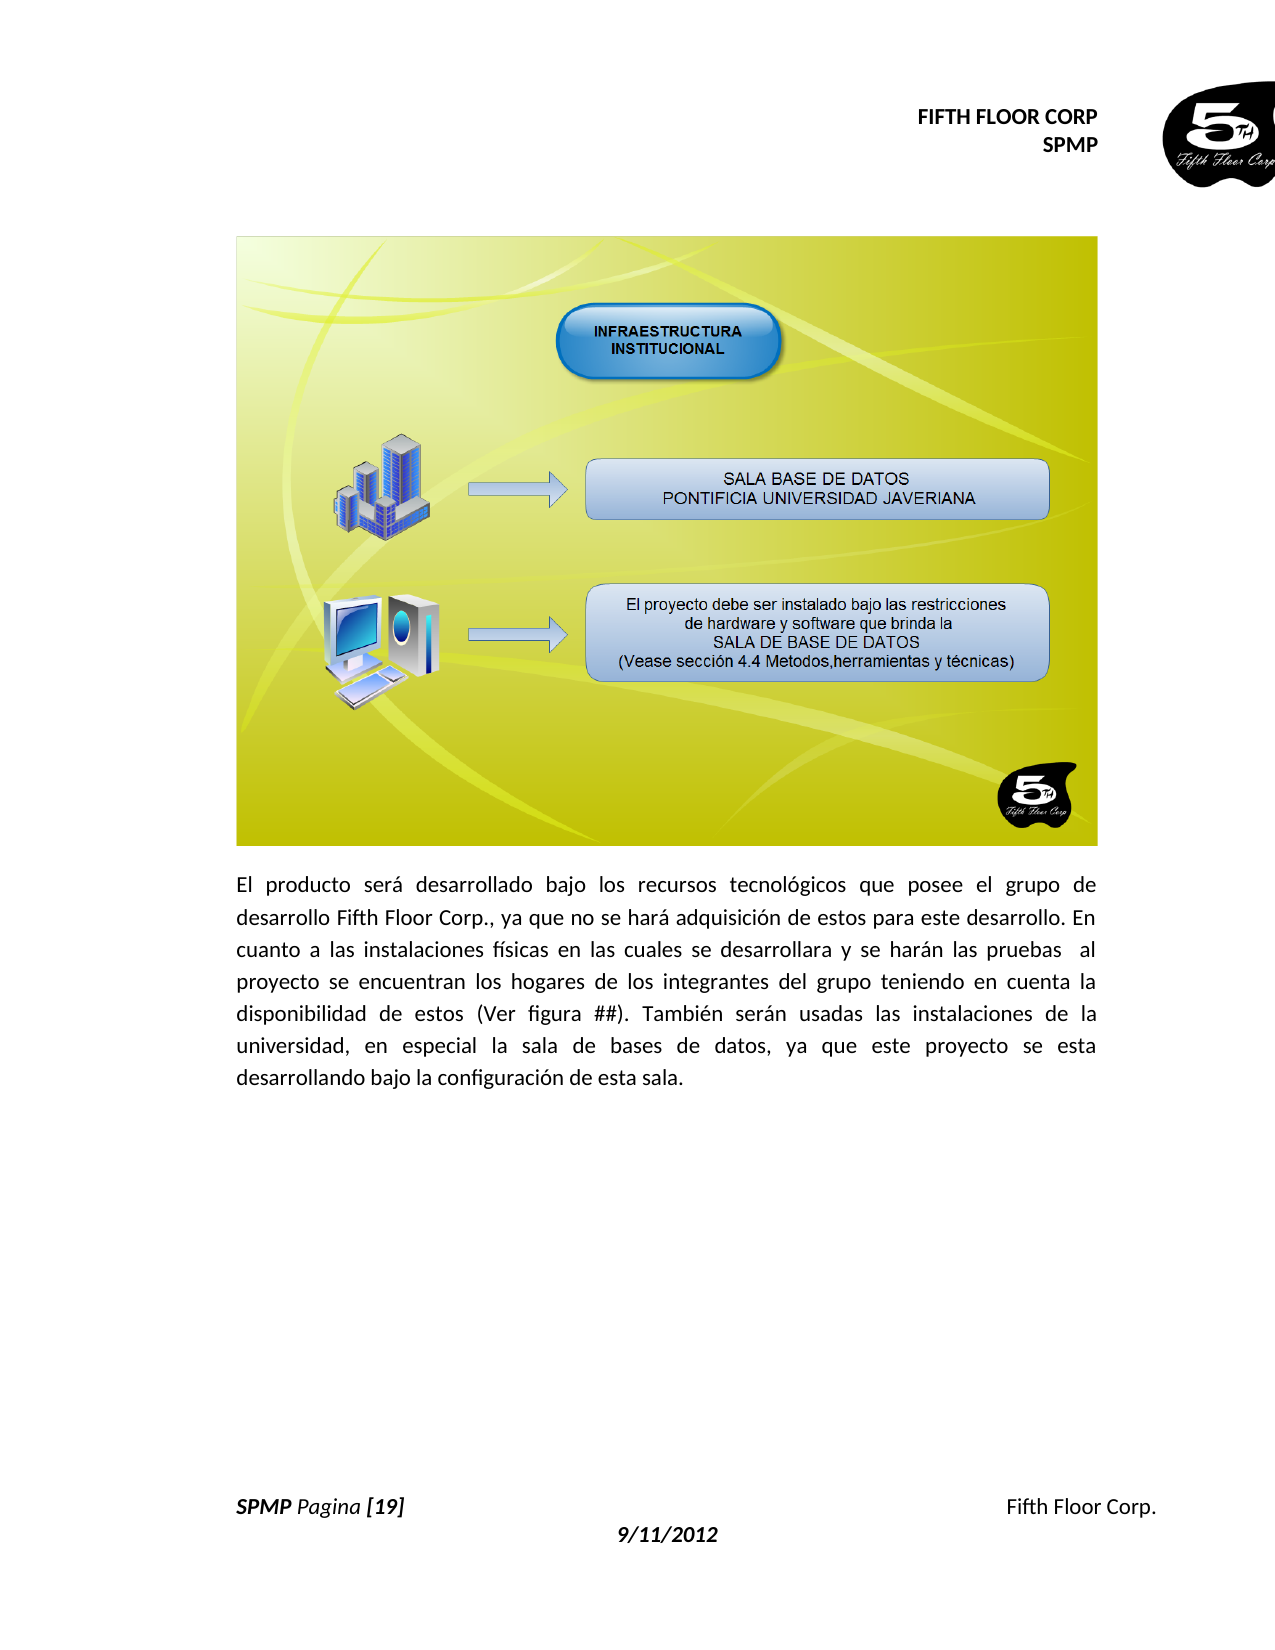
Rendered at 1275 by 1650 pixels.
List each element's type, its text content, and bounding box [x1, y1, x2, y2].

picture [236, 236, 1098, 846]
text El producto será desarrollado bajo los recursos tecnológicos que posee el grupo de desarrollo Fifth Floor Corp., ya que no se hará adquisición de estos para este desarrollo. En cuanto a las instalaciones físicas en las cuales se desarrollara y se harán las pruebas al proyecto se encuentran los hogares de los integrantes del grupo teniendo en cuenta la disponibilidad de estos (Ver figura ##). También serán usadas las instalaciones de la universidad, en especial la sala de bases de datos, ya que este proyecto se esta desarrollando bajo la configuración de esta sala. [236, 870, 1098, 1092]
picture [1156, 73, 1275, 196]
